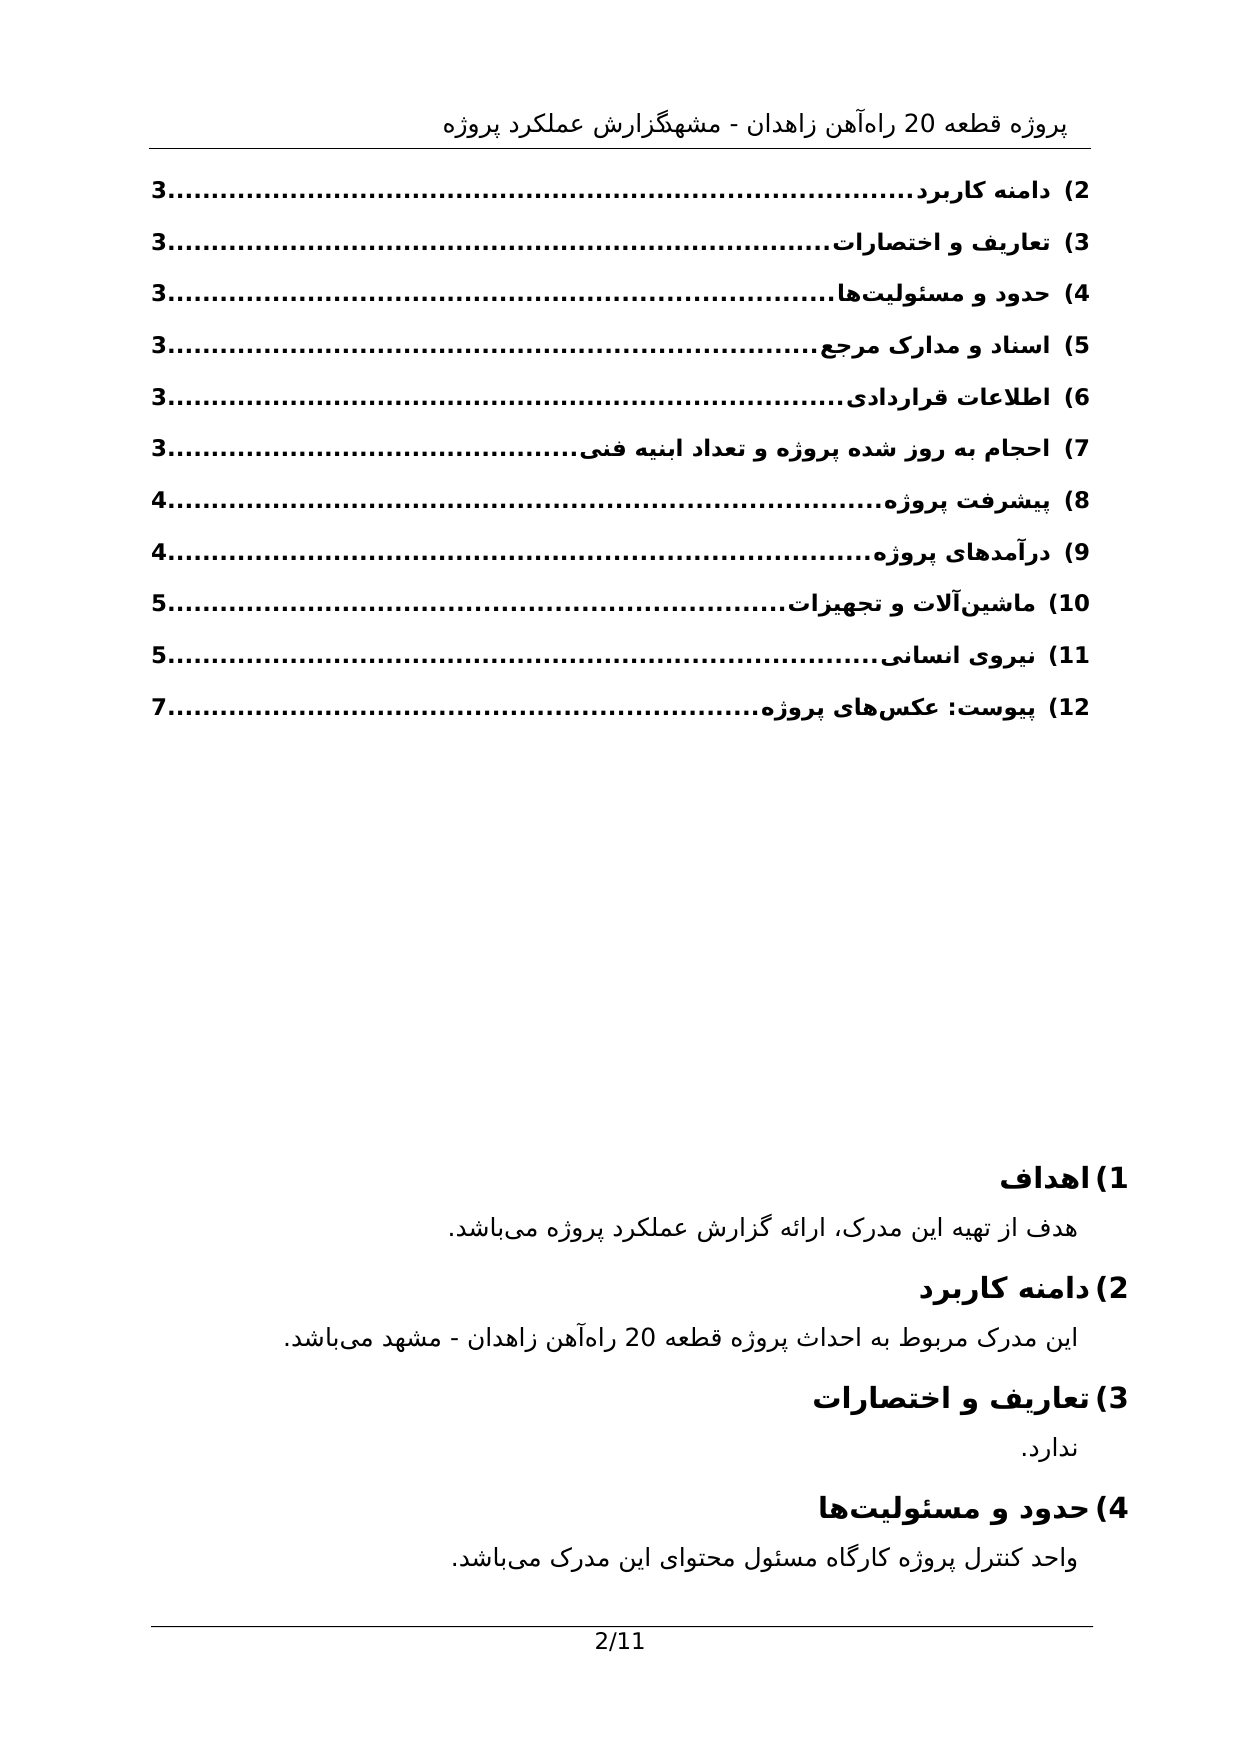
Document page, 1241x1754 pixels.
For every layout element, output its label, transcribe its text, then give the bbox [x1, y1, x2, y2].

text واحد کنترل پروژه کارگاه مسئول محتوای این مدرک می‌باشد. [150, 1543, 1090, 1572]
subtitle تعاریف و اختصارات [150, 1382, 1095, 1416]
subtitle دامنه کاربرد [150, 1272, 1095, 1306]
text هدف از تهیه این مدرک، ارائه گزارش عملکرد پروژه می‌باشد. [150, 1213, 1090, 1242]
subtitle حدود و مسئولیت‌ها [150, 1492, 1095, 1526]
text ندارد. [150, 1433, 1090, 1462]
text این مدرک مربوط به احداث پروژه قطعه 20 راه‌آهن زاهدان - مشهد می‌باشد. [150, 1323, 1090, 1352]
subtitle اهداف [150, 1162, 1095, 1196]
